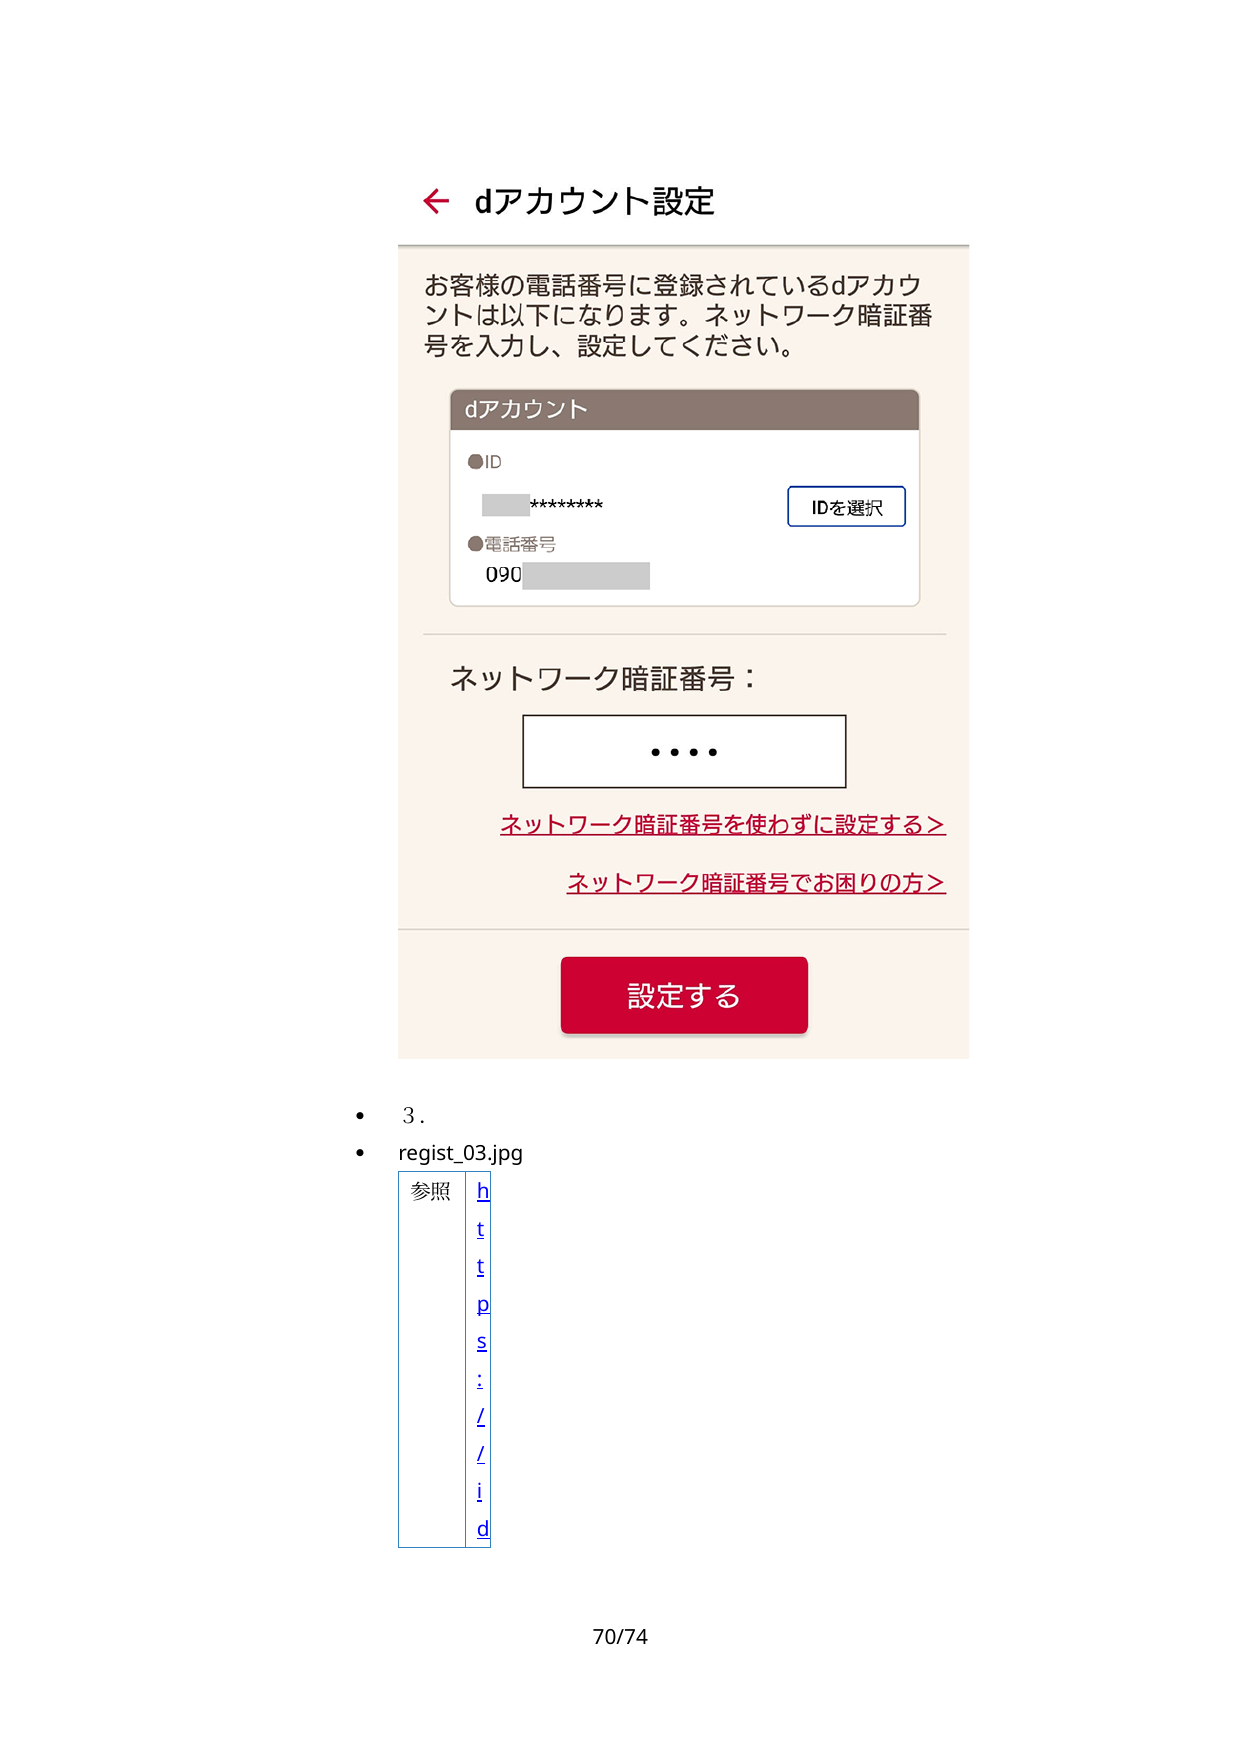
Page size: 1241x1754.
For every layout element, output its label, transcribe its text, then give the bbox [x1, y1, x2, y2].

list regist_03.jpg [356, 1133, 1063, 1171]
table_header 参照 [399, 1172, 465, 1547]
picture [398, 158, 970, 1059]
list ３． [356, 1096, 1063, 1133]
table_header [466, 1172, 490, 1547]
